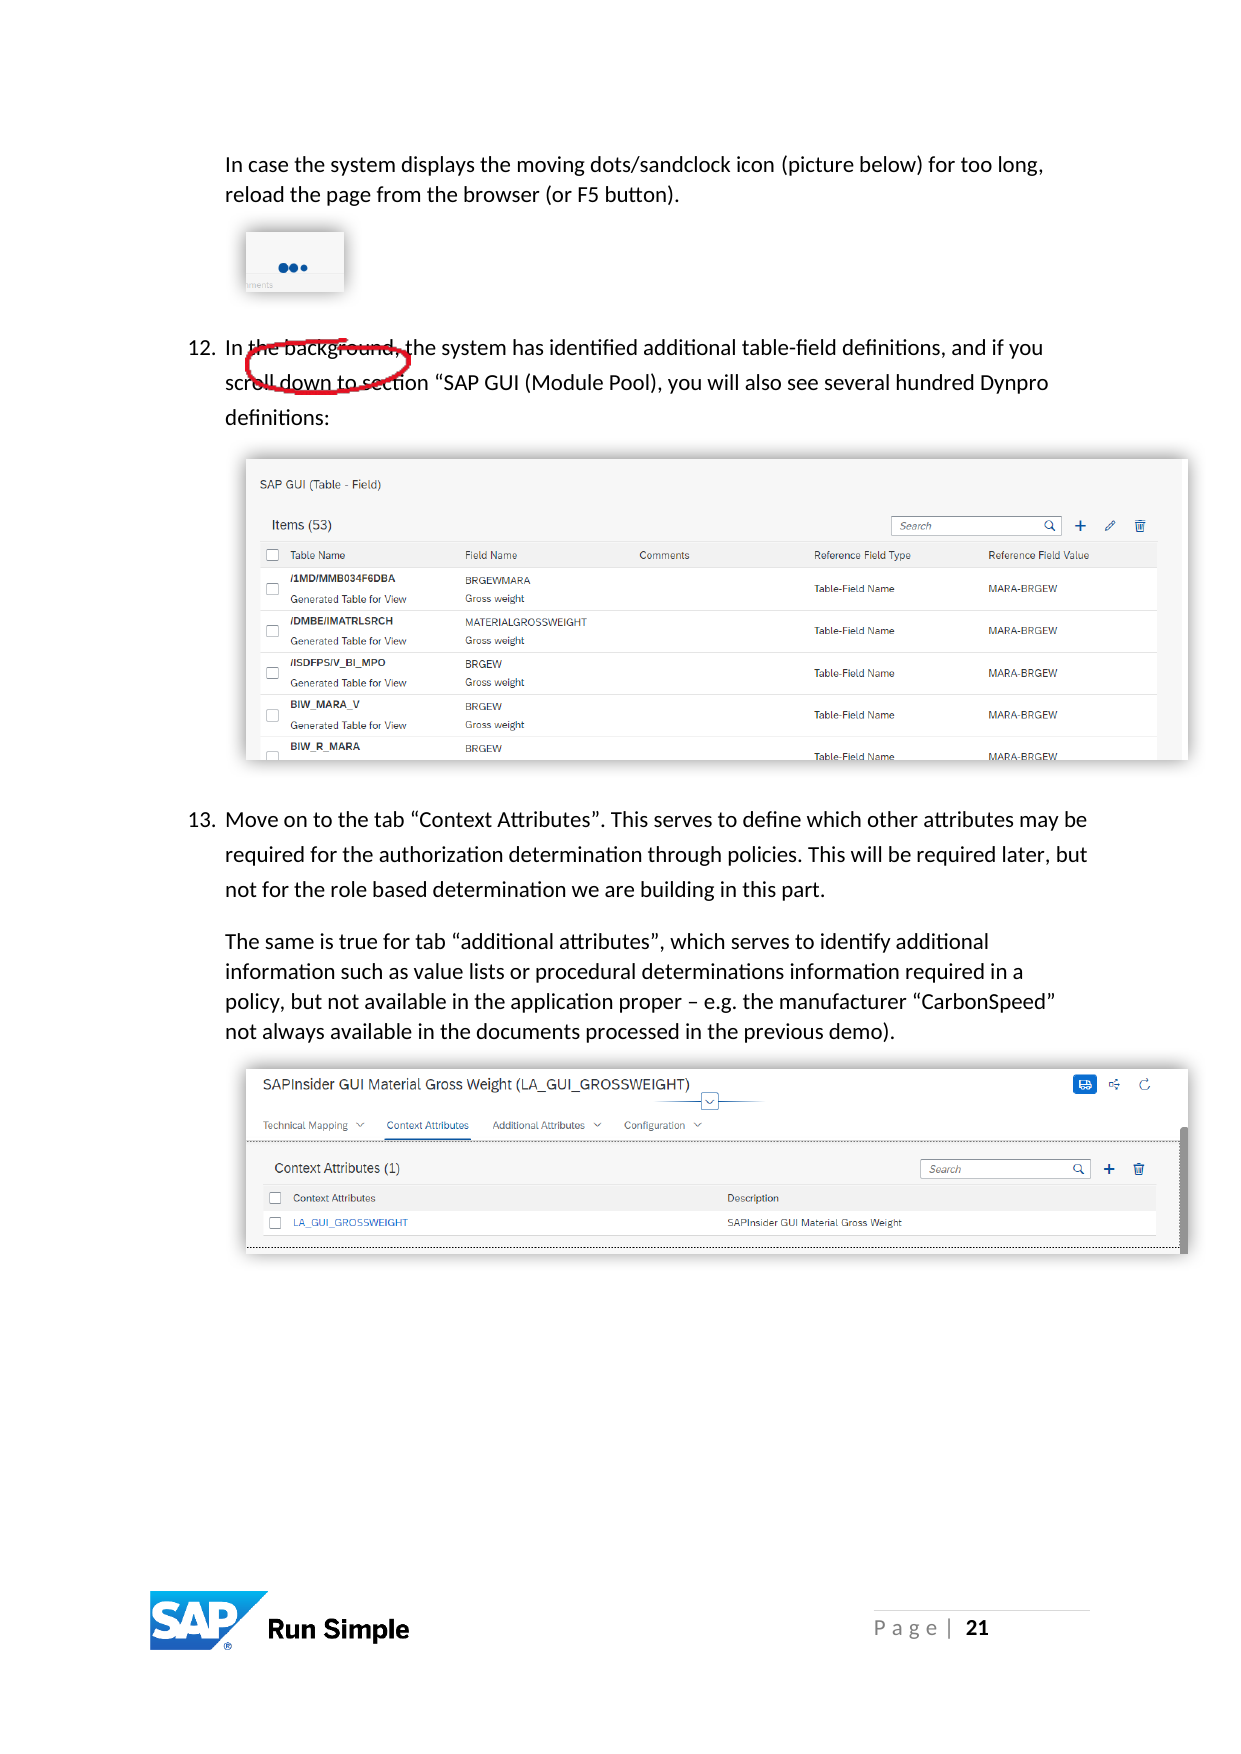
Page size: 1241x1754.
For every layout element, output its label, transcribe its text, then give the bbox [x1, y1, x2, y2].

picture [245, 338, 411, 395]
picture [246, 1069, 1188, 1254]
list Move on to the tab “Context Attributes”. This serves to define which other attributes may be required for the authorization determination through policies. This will be required later, but not for the role based determination we are building in this part. [187, 805, 1090, 903]
picture [246, 459, 1188, 760]
text In case the system displays the moving dots/sandclock icon (picture below) for too long, reload the page from the browser (or F5 button). [225, 150, 1090, 314]
picture [246, 232, 344, 292]
picture [150, 1591, 409, 1650]
